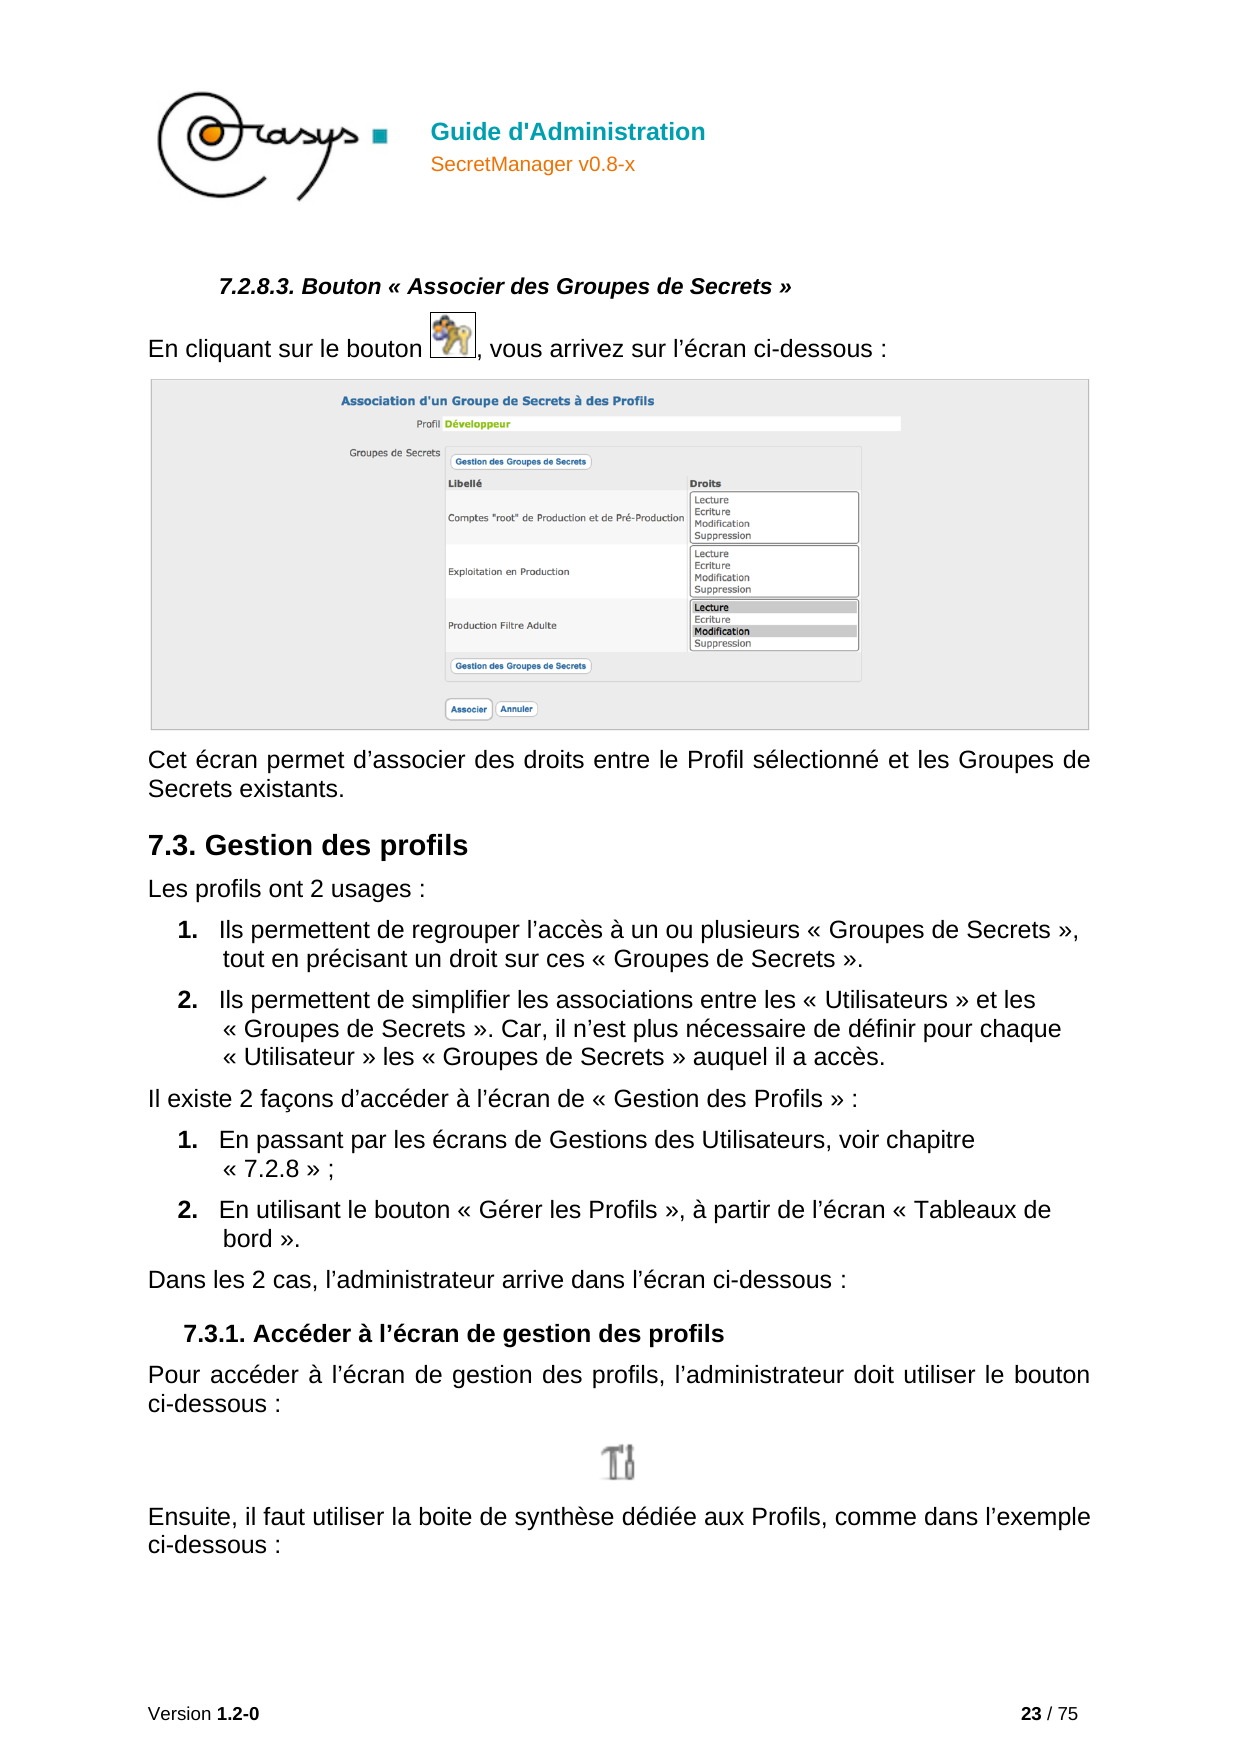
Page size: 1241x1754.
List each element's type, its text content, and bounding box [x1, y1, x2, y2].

list En utilisant le bouton « Gérer les Profils », à partir de l’écran « Tableaux de bord ». [177, 1195, 1092, 1252]
text Les profils ont 2 usages : [148, 874, 1092, 902]
list Ils permettent de regrouper l’accès à un ou plusieurs « Groupes de Secrets », tout en précisant un droit sur ces « Groupes de Secrets ». [177, 915, 1092, 972]
subtitle Bouton « Associer des Groupes de Secrets » [218, 273, 1092, 299]
list Ils permettent de simplifier les associations entre les « Utilisateurs » et les « Groupes de Secrets ». Car, il n’est plus nécessaire de définir pour chaque « Utilisateur » les « Groupes de Secrets » auquel il a accès. [177, 985, 1092, 1071]
subtitle Accéder à l’écran de gestion des profils [183, 1319, 1092, 1347]
text En cliquant sur le bouton , vous arrivez sur l’écran ci-dessous : [148, 312, 1092, 363]
picture [431, 313, 475, 357]
text Ensuite, il faut utiliser la boite de synthèse dédiée aux Profils, comme dans l’exemple ci-dessous : [148, 1502, 1092, 1559]
list En passant par les écrans de Gestions des Utilisateurs, voir chapitre « 7.1.8 » ; [177, 1125, 1092, 1182]
subtitle Gestion des profils [148, 828, 1092, 861]
picture [148, 375, 1092, 733]
text Il existe 2 façons d’accéder à l’écran de « Gestion des Profils » : [148, 1084, 1092, 1112]
text Dans les 2 cas, l’administrateur arrive dans l’écran ci-dessous : [148, 1265, 1092, 1294]
text Pour accéder à l’écran de gestion des profils, l’administrateur doit utiliser le bouton ci-dessous : [148, 1360, 1092, 1417]
text Cet écran permet d’associer des droits entre le Profil sélectionné et les Groupes de Secrets existants. [148, 745, 1092, 803]
picture [589, 1430, 651, 1490]
picture [147, 80, 408, 220]
